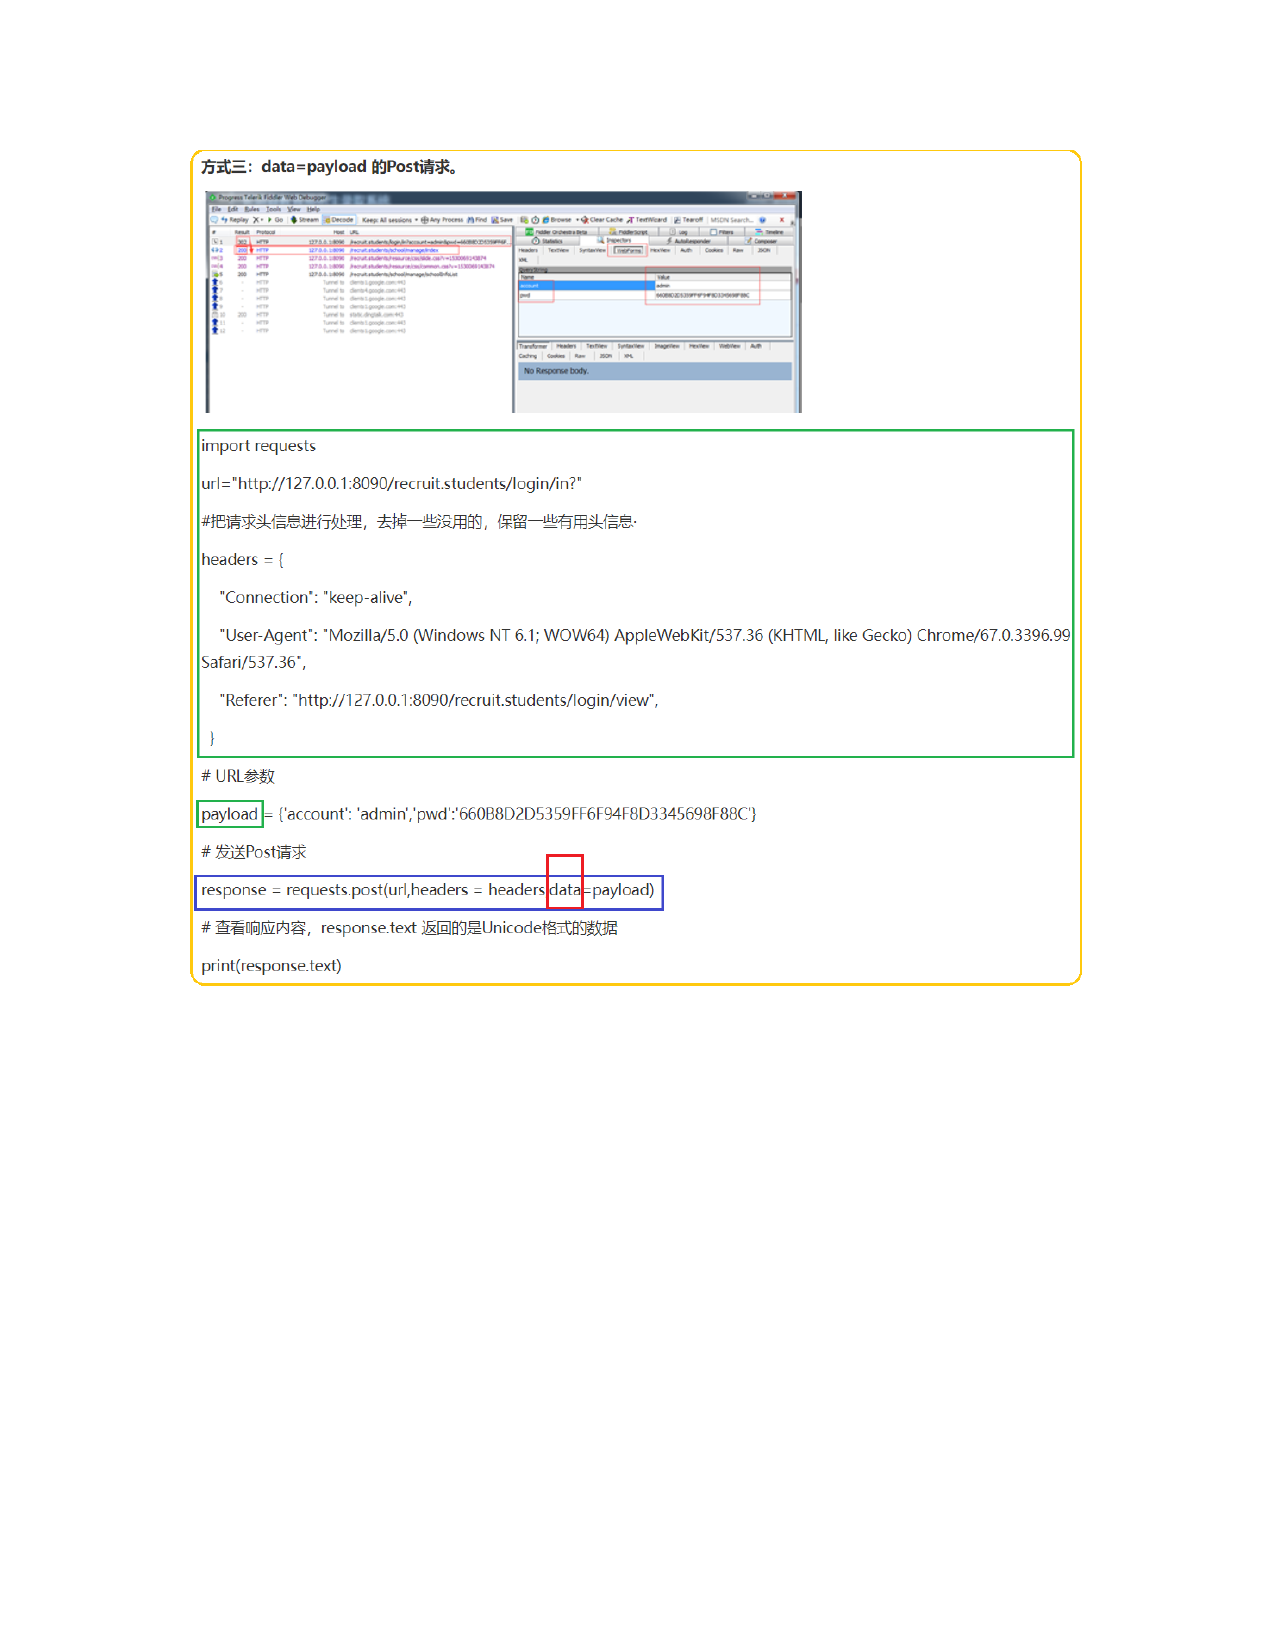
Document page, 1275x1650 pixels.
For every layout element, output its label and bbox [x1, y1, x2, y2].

picture [187, 150, 1087, 989]
